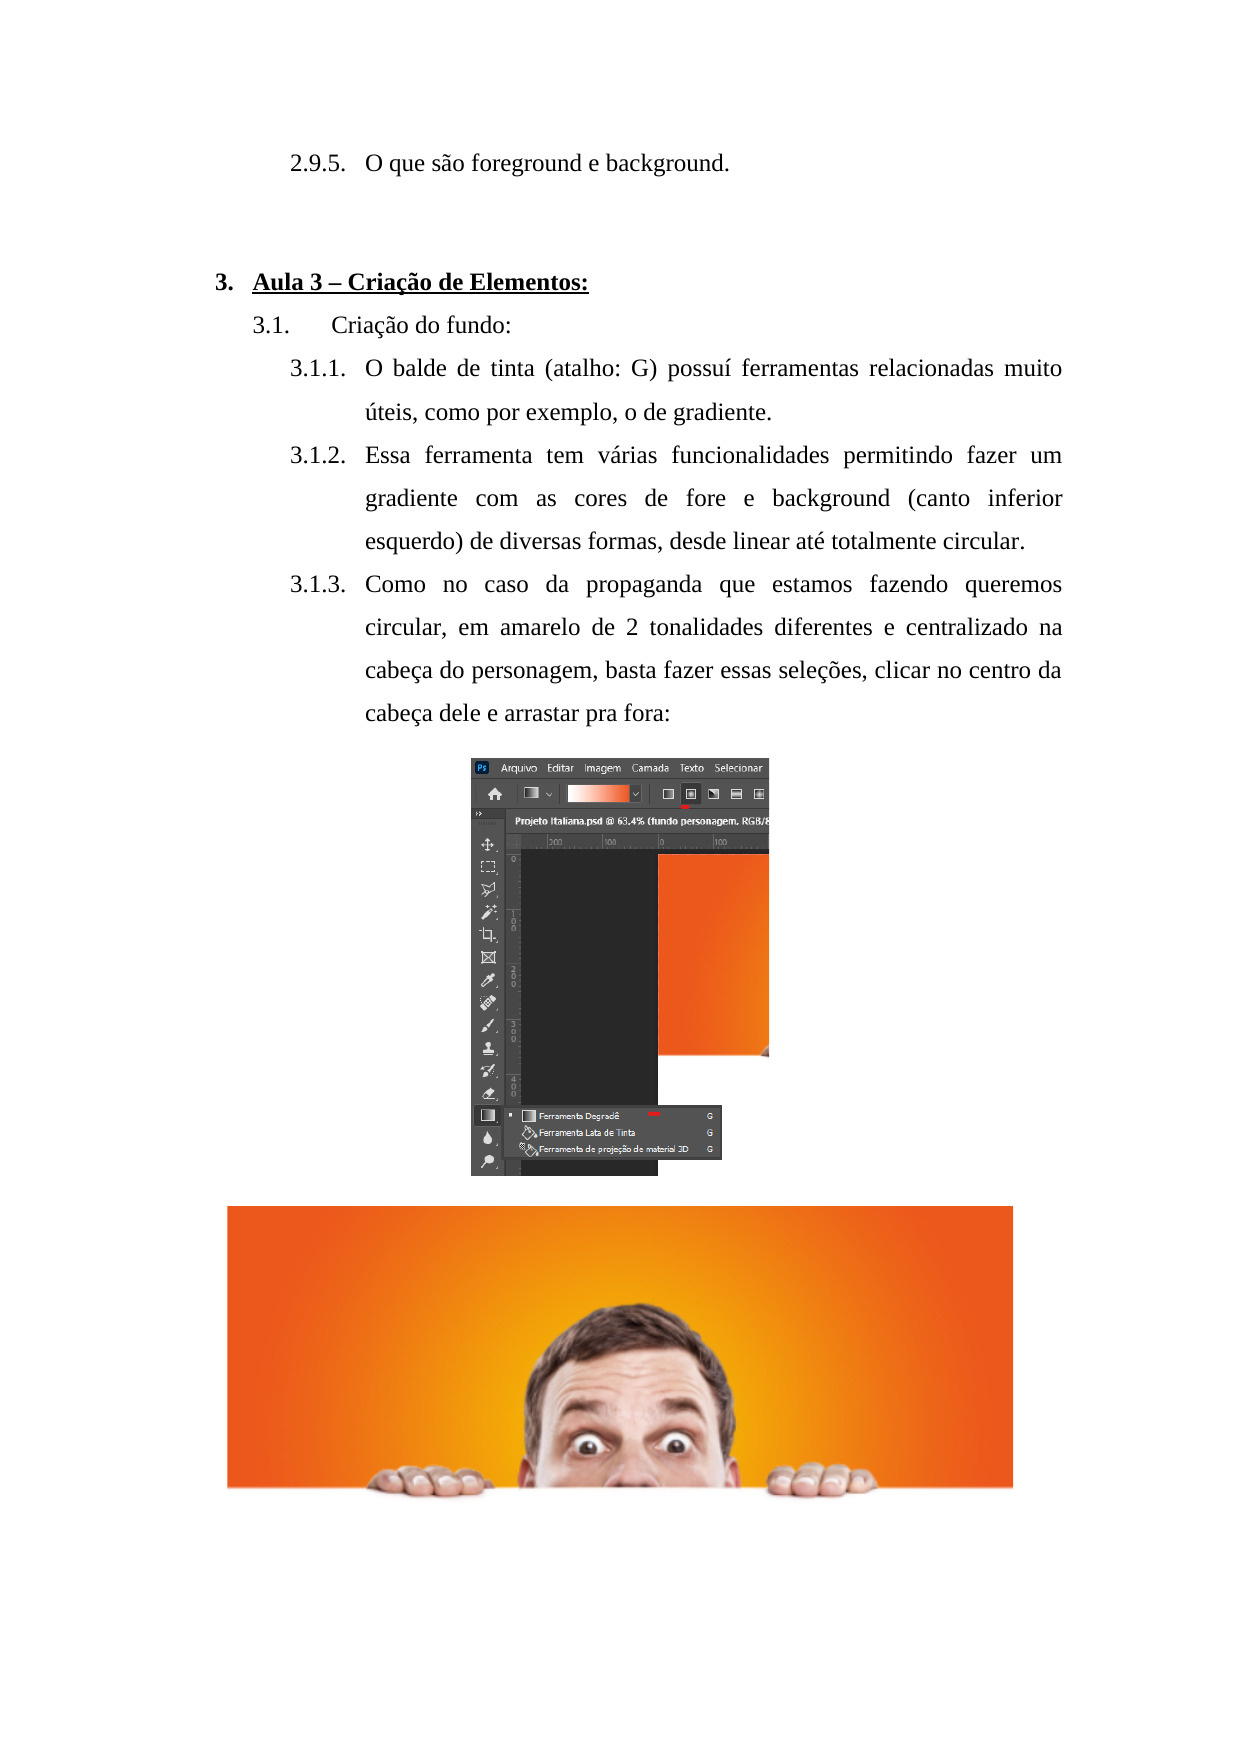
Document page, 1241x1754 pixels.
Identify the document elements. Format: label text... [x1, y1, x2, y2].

list Criação do fundo: [252, 310, 1063, 339]
picture [471, 758, 770, 1176]
list O que são foreground e background. [290, 148, 1063, 176]
list Aula 3 – Criação de Elementos: [215, 267, 1063, 296]
picture [227, 1206, 1014, 1535]
list Essa ferramenta tem várias funcionalidades permitindo fazer um gradiente com as cores de fore e background (canto inferior esquerdo) de diversas formas, desde linear até totalmente circular. [290, 440, 1063, 555]
list Como no caso da propaganda que estamos fazendo queremos circular, em amarelo de 2 tonalidades diferentes e centralizado na cabeça do personagem, basta fazer essas seleções, clicar no centro da cabeça dele e arrastar pra fora: [290, 569, 1063, 727]
list O balde de tinta (atalho: G) possuí ferramentas relacionadas muito úteis, como por exemplo, o de gradiente. [290, 353, 1063, 425]
